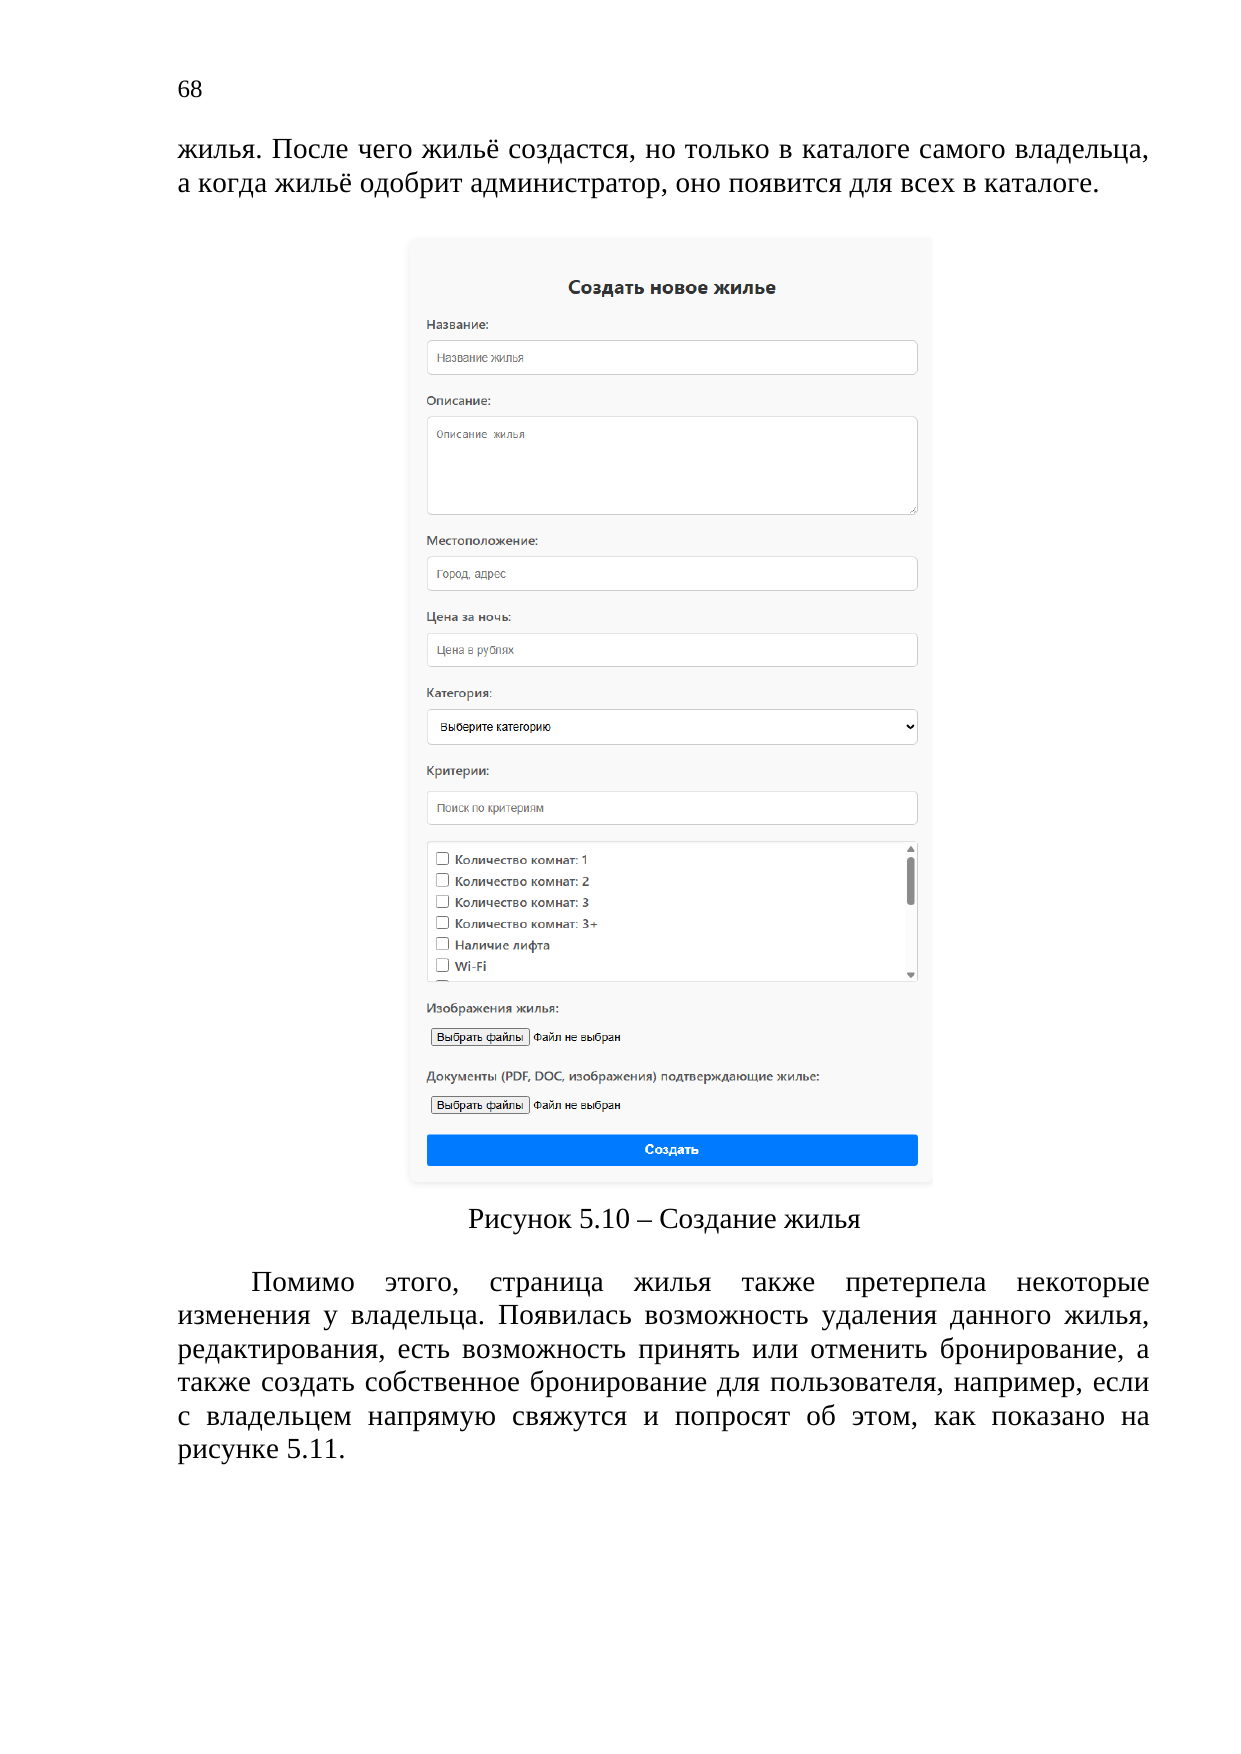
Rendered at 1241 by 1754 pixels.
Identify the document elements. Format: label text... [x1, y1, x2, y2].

picture [396, 227, 933, 1189]
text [177, 131, 1152, 198]
text Рисунок 5.10 – Создание жилья [177, 1201, 1152, 1235]
text Помимо этого, страница жилья также претерпела некоторые изменения у владельца. Появилась возможность удаления данного жилья, редактирования, есть возможность принять или отменить бронирование, а также создать собственное бронирование для пользователя, например, если с владельцем напрямую свяжутся и попросят об этом, как показано на рисунке 5.11. [177, 1264, 1152, 1465]
